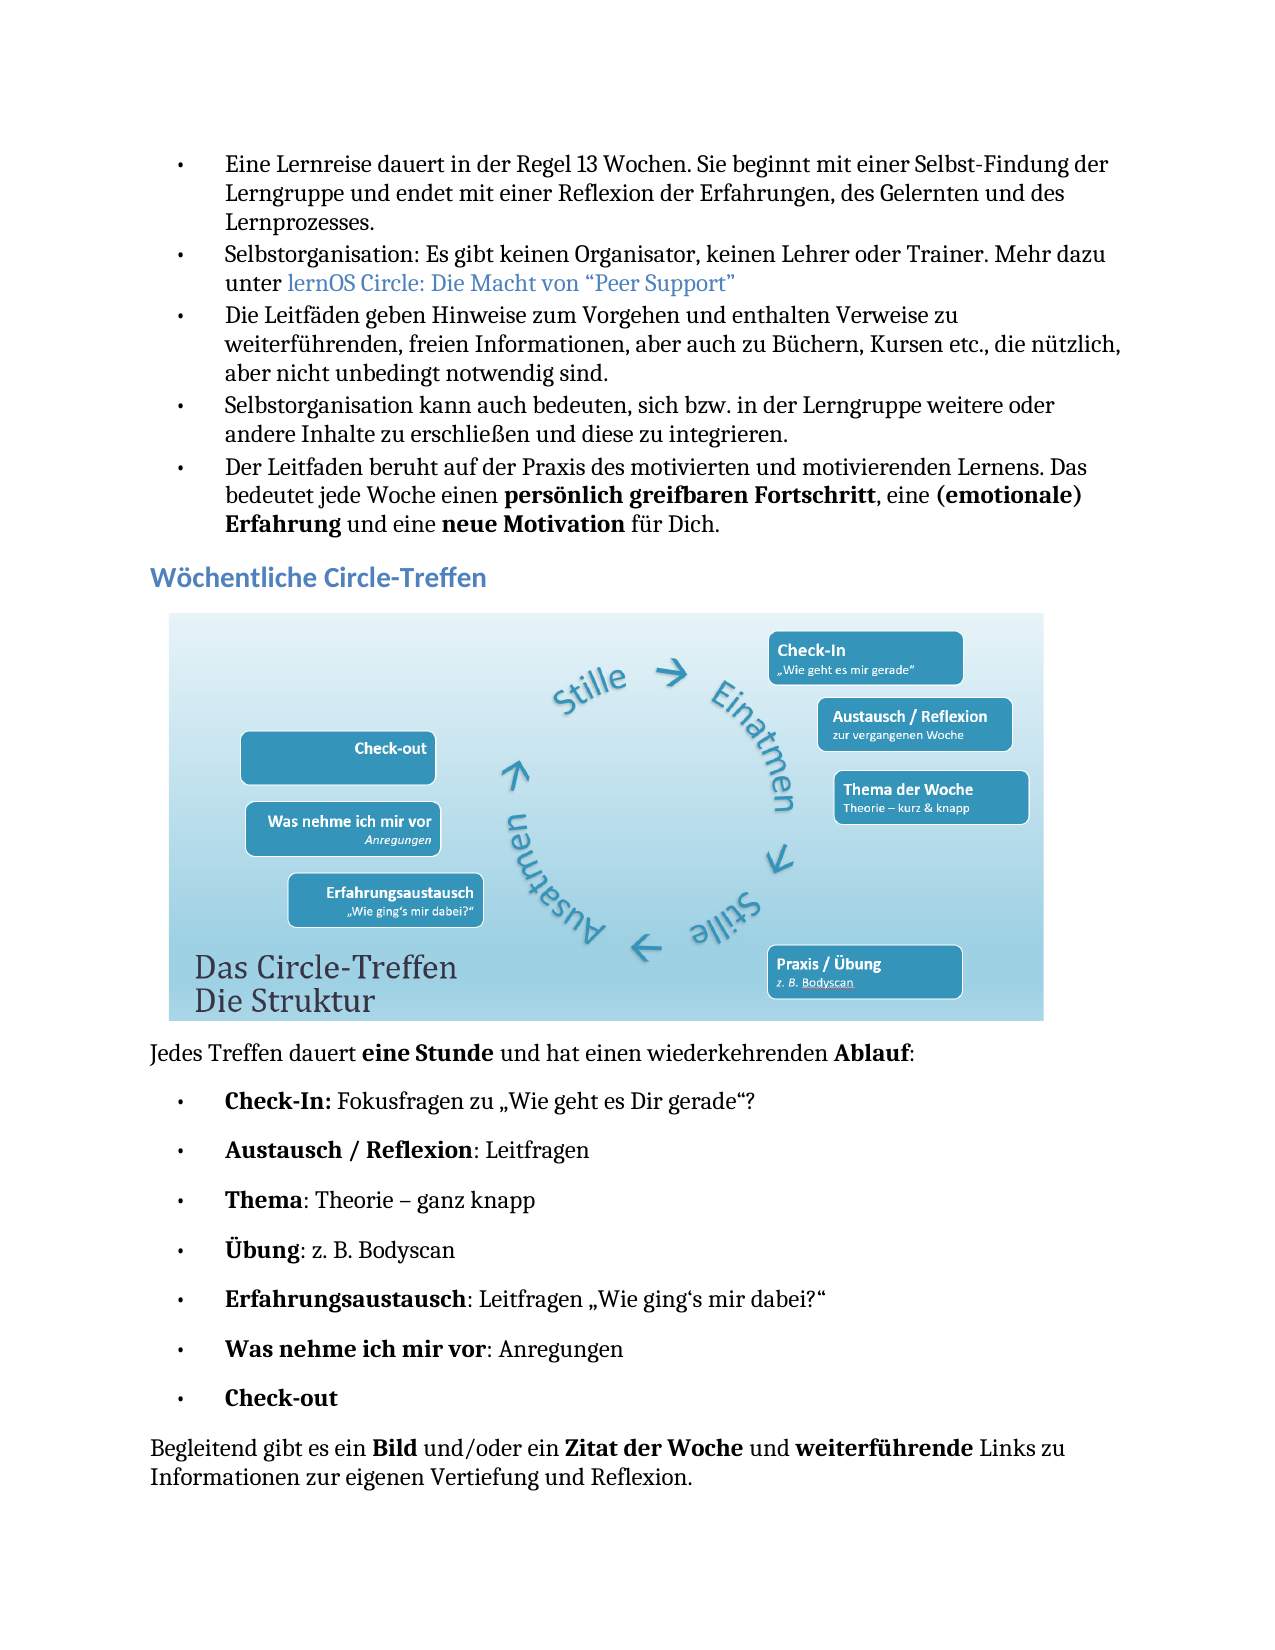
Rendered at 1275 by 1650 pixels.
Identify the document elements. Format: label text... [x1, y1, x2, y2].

subtitle Wöchentliche Circle-Treffen [150, 559, 1125, 595]
list Austausch / Reflexion: Leitfragen [175, 1136, 1125, 1165]
list Die Leitfäden geben Hinweise zum Vorgehen und enthalten Verweise zu weiterführenden, freien Informationen, aber auch zu Büchern, Kursen etc., die nützlich, aber nicht unbedingt notwendig sind. [175, 301, 1125, 387]
list Check-out [175, 1384, 1125, 1413]
list Eine Lernreise dauert in der Regel 13 Wochen. Sie beginnt mit einer Selbst-Findung der Lerngruppe und endet mit einer Reflexion der Erfahrungen, des Gelernten und des Lernprozesses. [175, 150, 1125, 236]
text Jedes Treffen dauert eine Stunde und hat einen wiederkehrenden Ablauf: [150, 1039, 1125, 1068]
list Was nehme ich mir vor: Anregungen [175, 1335, 1125, 1363]
list Übung: z. B. Bodyscan [175, 1236, 1125, 1264]
list Selbstorganisation: Es gibt keinen Organisator, keinen Lehrer oder Trainer. Mehr dazu unter lernOS Circle: Die Macht von “Peer Support” [175, 240, 1125, 297]
list Erfahrungsaustausch: Leitfragen „Wie ging‘s mir dabei?“ [175, 1285, 1125, 1314]
picture [168, 613, 1044, 1021]
list Thema: Theorie – ganz knapp [175, 1186, 1125, 1215]
list Check-In: Fokusfragen zu „Wie geht es Dir gerade“? [175, 1087, 1125, 1116]
list Selbstorganisation kann auch bedeuten, sich bzw. in der Lerngruppe weitere oder andere Inhalte zu erschließen und diese zu integrieren. [175, 391, 1125, 449]
text Begleitend gibt es ein Bild und/oder ein Zitat der Woche und weiterführende Links zu Informationen zur eigenen Vertiefung und Reflexion. [150, 1434, 1125, 1491]
list Der Leitfaden beruht auf der Praxis des motivierten und motivierenden Lernens. Das bedeutet jede Woche einen persönlich greifbaren Fortschritt, eine (emotionale) Erfahrung und eine neue Motivation für Dich. [175, 452, 1125, 539]
